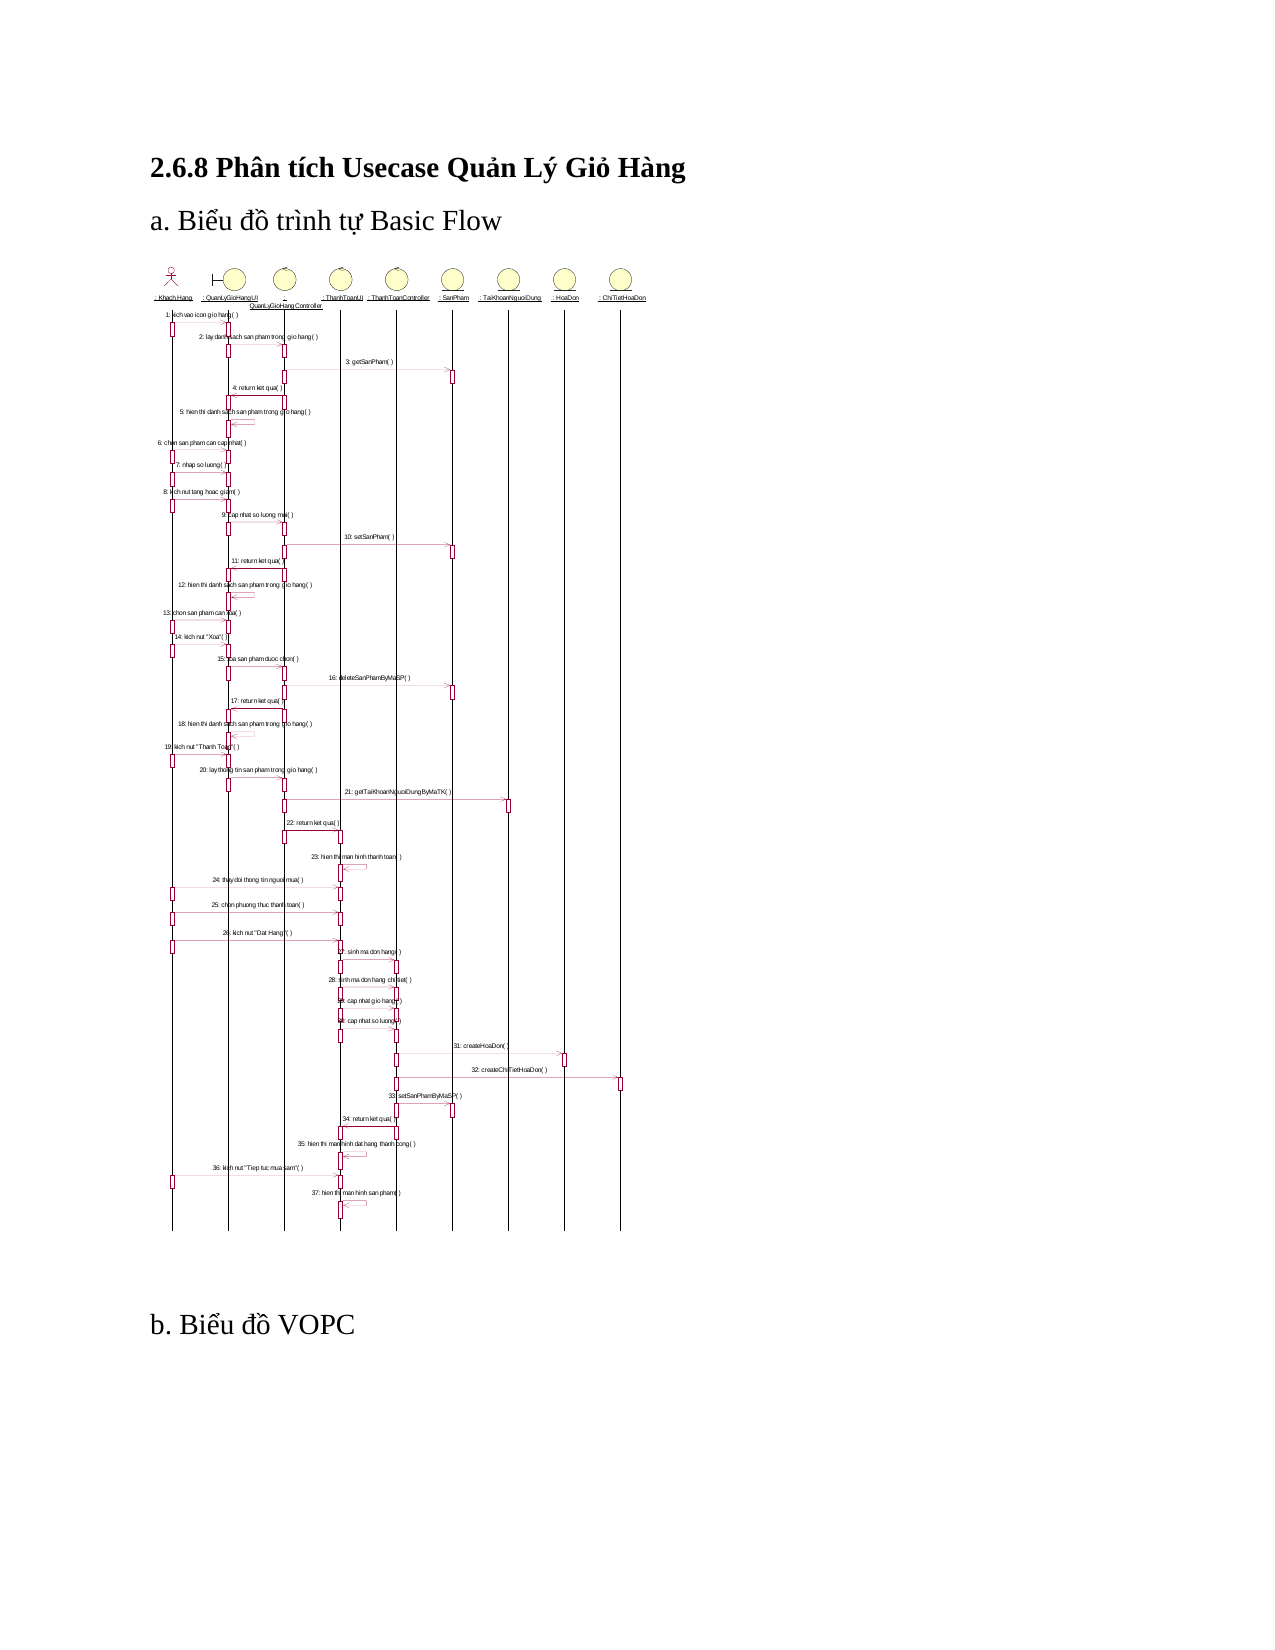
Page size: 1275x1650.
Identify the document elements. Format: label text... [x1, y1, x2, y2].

text 2.6.8 Phân tích Usecase Quản Lý Giỏ Hàng [150, 150, 1125, 183]
text b. Biểu đồ VOPC [150, 1307, 1125, 1340]
text a. Biểu đồ trình tự Basic Flow [150, 203, 1125, 236]
